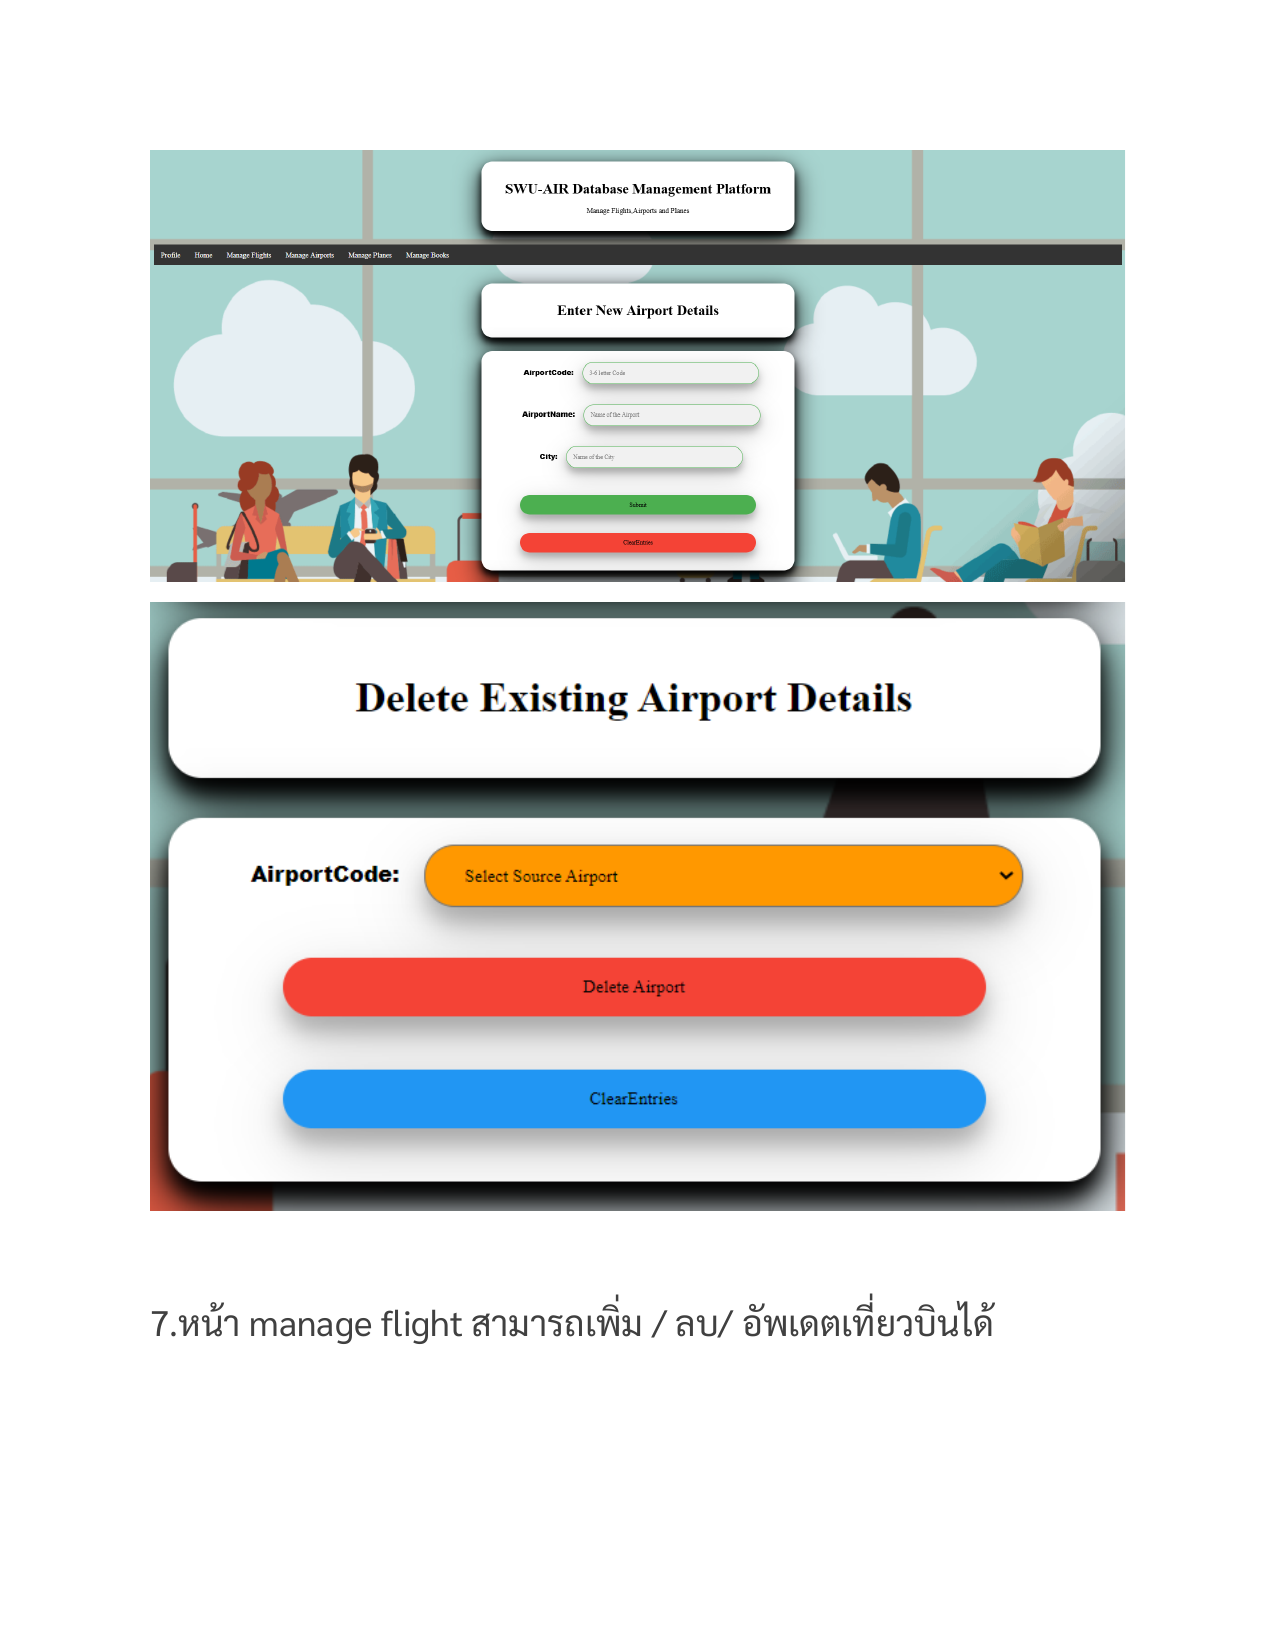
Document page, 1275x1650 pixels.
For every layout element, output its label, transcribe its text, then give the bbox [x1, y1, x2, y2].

picture [150, 602, 1125, 1211]
picture [150, 150, 1125, 582]
text 7.หน้า manage flightสามารถเพิ่ม / ลบ/ อัพเดตเที่ยวบินได้ [150, 1298, 1125, 1344]
